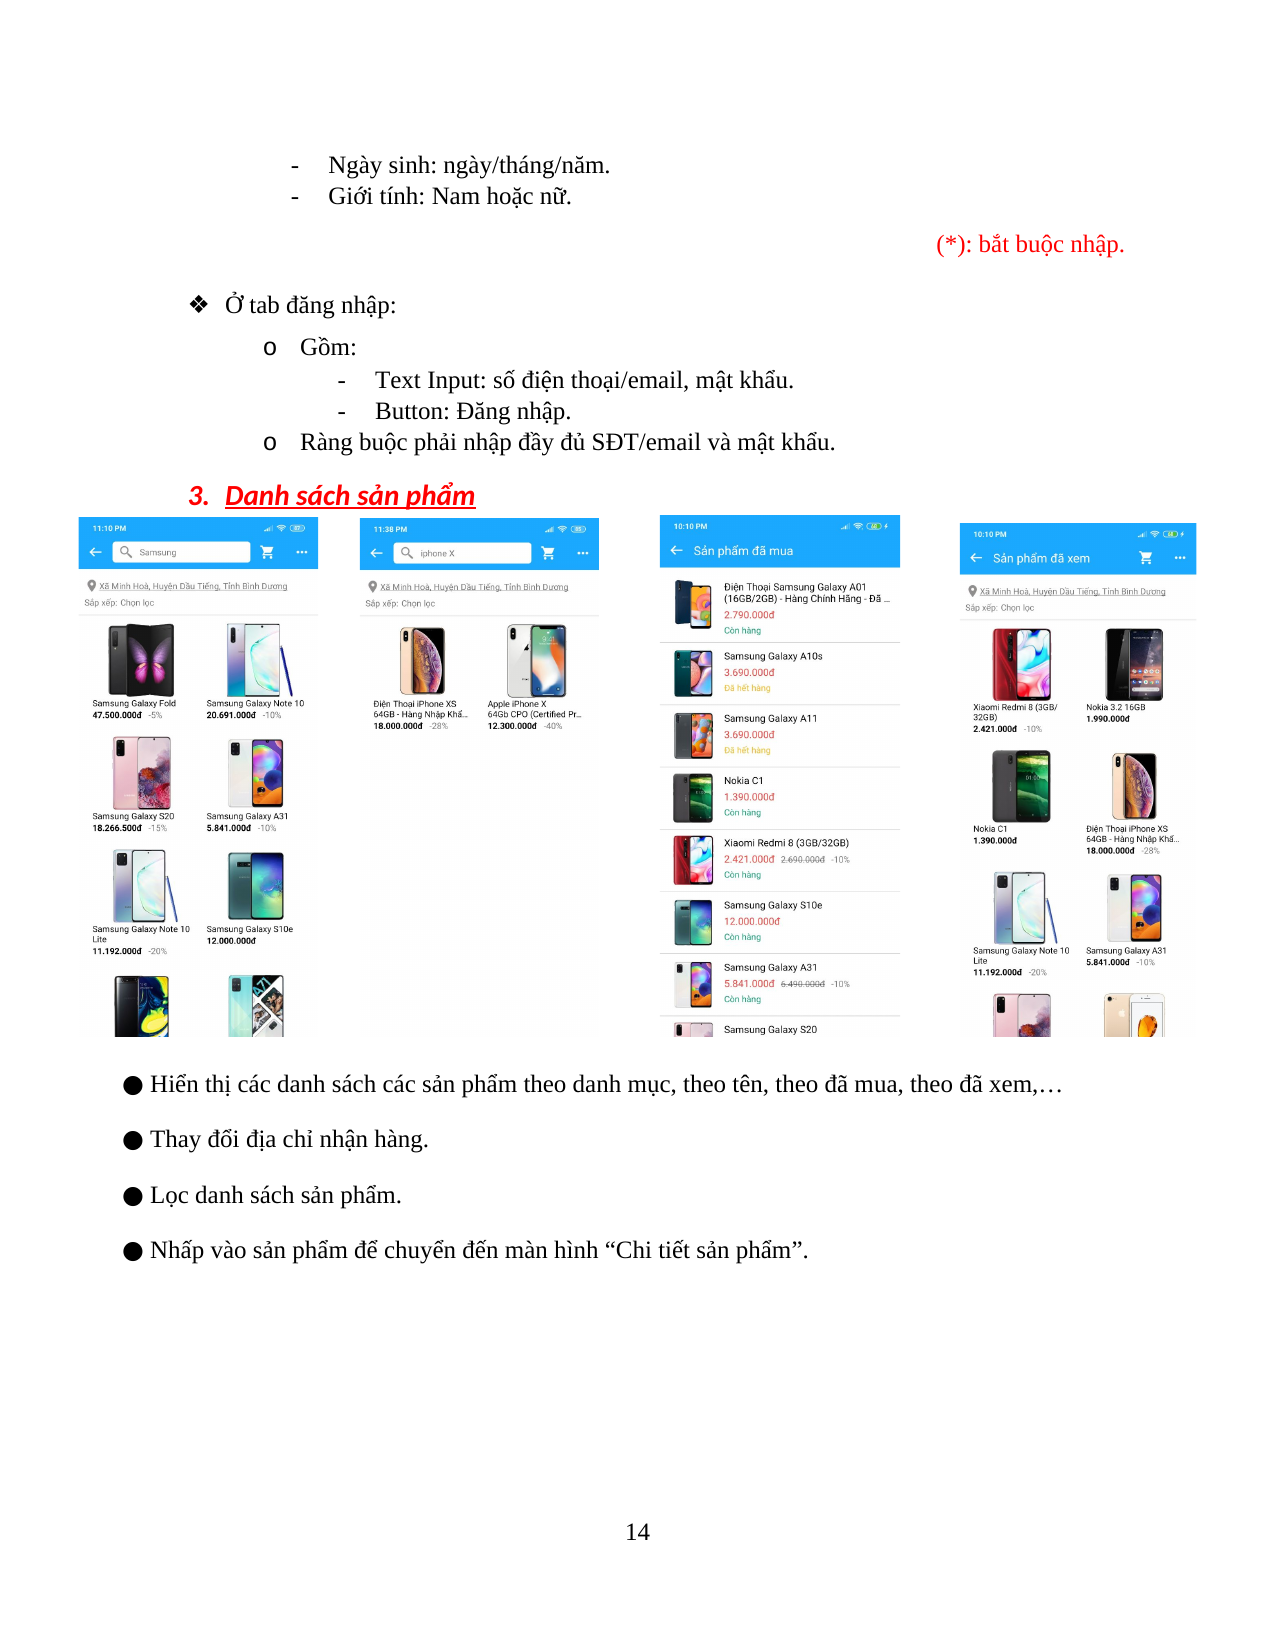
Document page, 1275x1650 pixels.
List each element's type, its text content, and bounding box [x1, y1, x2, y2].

list Nhấp vào sản phẩm để chuyển đến màn hình “Chi tiết sản phẩm”. [122, 1221, 1181, 1273]
list Ngày sinh: ngày/tháng/năm. [291, 150, 1125, 179]
picture [659, 515, 901, 1037]
picture [78, 517, 319, 1037]
list Button: Đăng nhập. [337, 396, 1125, 425]
list Lọc danh sách sản phẩm. [122, 1166, 1181, 1217]
list Text Input: số điện thoại/email, mật khẩu. [337, 365, 1125, 394]
list Gồm: [262, 332, 1125, 363]
list Giới tính: Nam hoặc nữ. [291, 181, 1125, 210]
picture [359, 518, 599, 1037]
text (*): bắt buộc nhập. [150, 229, 1125, 257]
list Ở tab đăng nhập: [187, 276, 1125, 328]
list Thay đổi địa chỉ nhận hàng. [122, 1111, 1181, 1162]
list Ràng buộc phải nhập đầy đủ SĐT/email và mật khẩu. [262, 427, 1125, 458]
subtitle Danh sách sản phẩm [187, 477, 1125, 513]
list Hiển thị các danh sách các sản phẩm theo danh mục, theo tên, theo đã mua, theo đã xem,… [122, 1056, 1181, 1107]
picture [959, 523, 1197, 1037]
